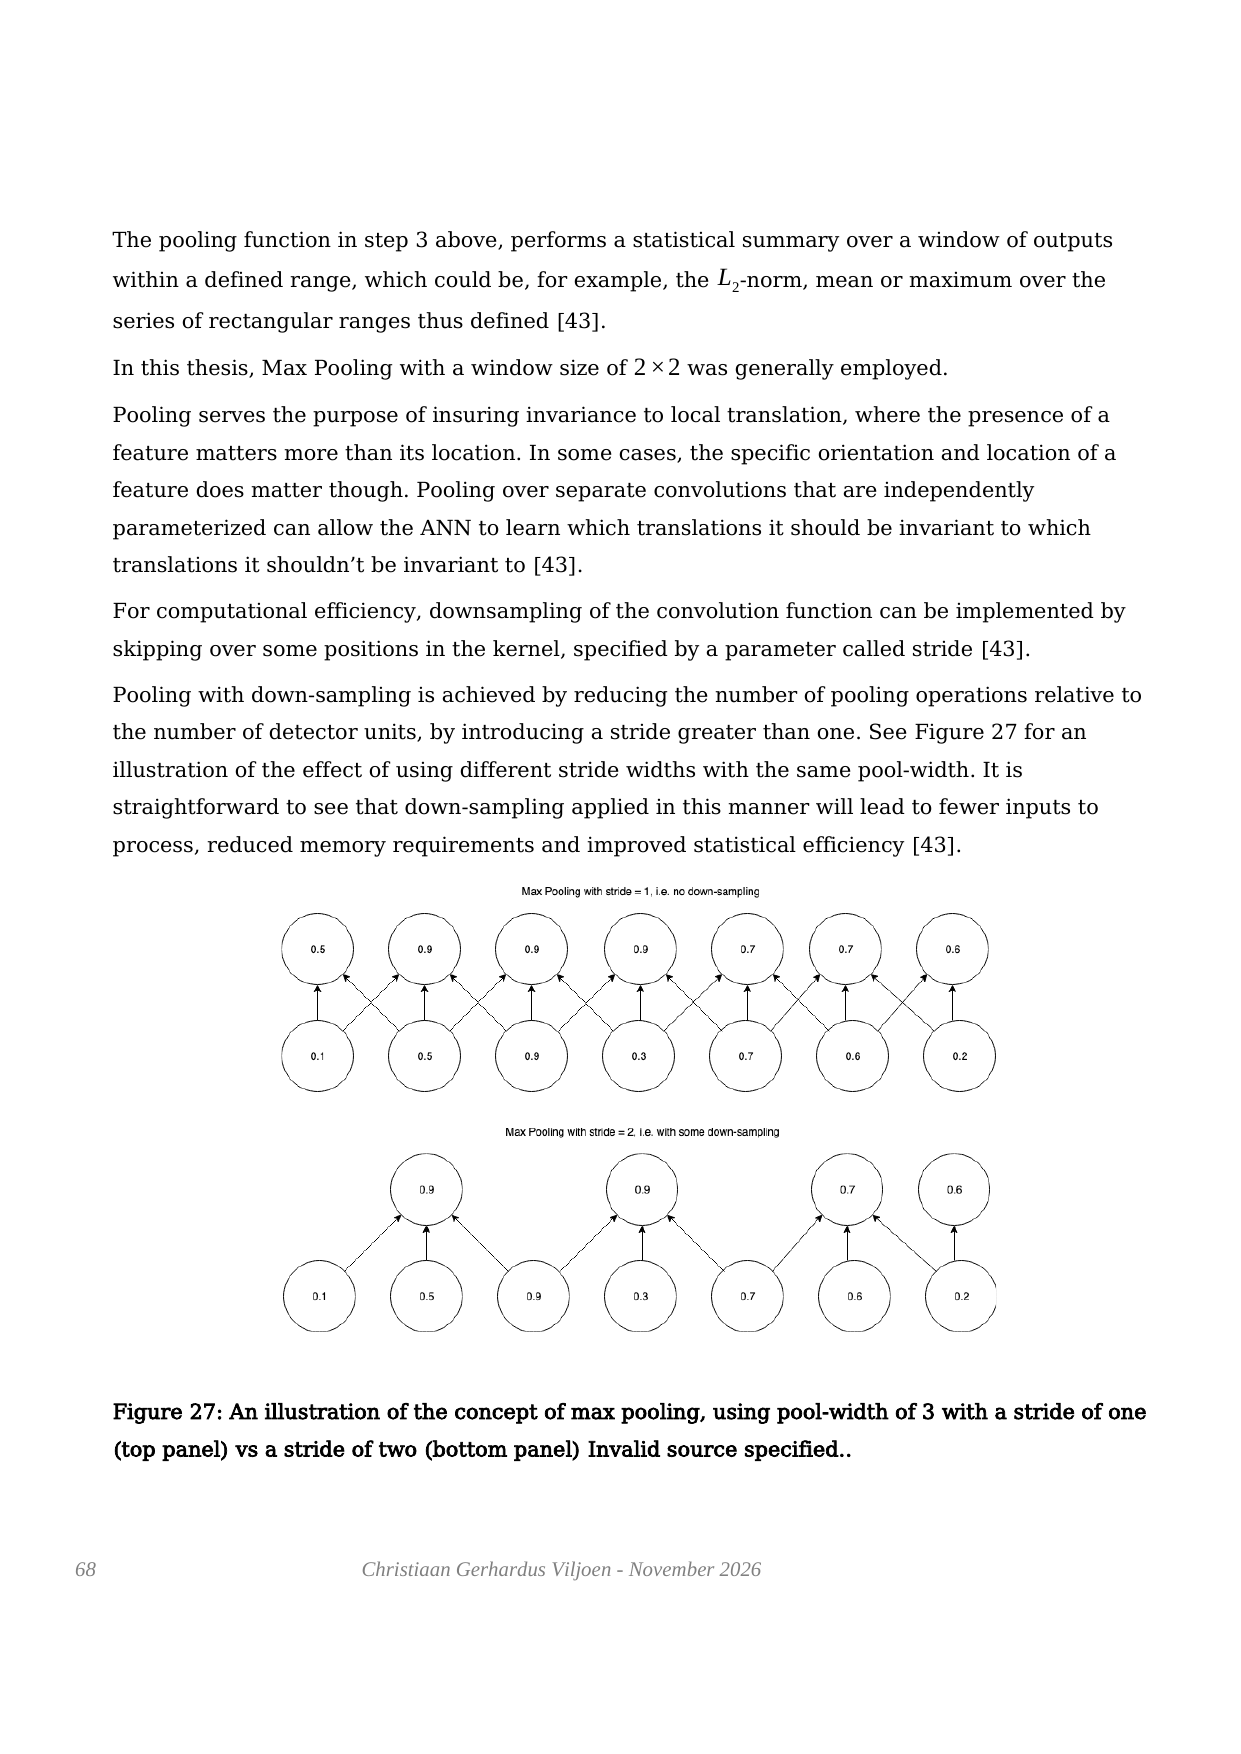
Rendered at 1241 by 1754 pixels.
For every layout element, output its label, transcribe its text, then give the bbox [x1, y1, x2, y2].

text In this thesis, Max Pooling with a window size of was generally employed. [112, 354, 1165, 381]
text For computational efficiency, downsampling of the convolution function can be implemented by skipping over some positions in the kernel, specified by a parameter called stride . [112, 598, 1165, 661]
text Pooling serves the purpose of insuring invariance to local translation, where the presence of a feature matters more than its location. In some cases, the specific orientation and location of a feature does matter though. Pooling over separate convolutions that are independently parameterized can allow the ANN to learn which translations it should be invariant to which translations it shouldn’t be invariant to . [112, 402, 1165, 577]
text Figure 27: An illustration of the concept of max pooling, using pool-width of 3 with a stride of one (top panel) vs a stride of two (bottom panel) . [112, 1398, 1165, 1461]
picture [281, 877, 997, 1332]
text The pooling function in step 3 above, performs a statistical summary over a window of outputs within a defined range, which could be, for example, the -norm, mean or maximum over the series of rectangular ranges thus defined . [112, 227, 1165, 333]
text Pooling with down-sampling is achieved by reducing the number of pooling operations relative to the number of detector units, by introducing a stride greater than one. See Figure 27 for an illustration of the effect of using different stride widths with the same pool-width. It is straightforward to see that down-sampling applied in this manner will lead to fewer inputs to process, reduced memory requirements and improved statistical efficiency . [112, 681, 1165, 856]
